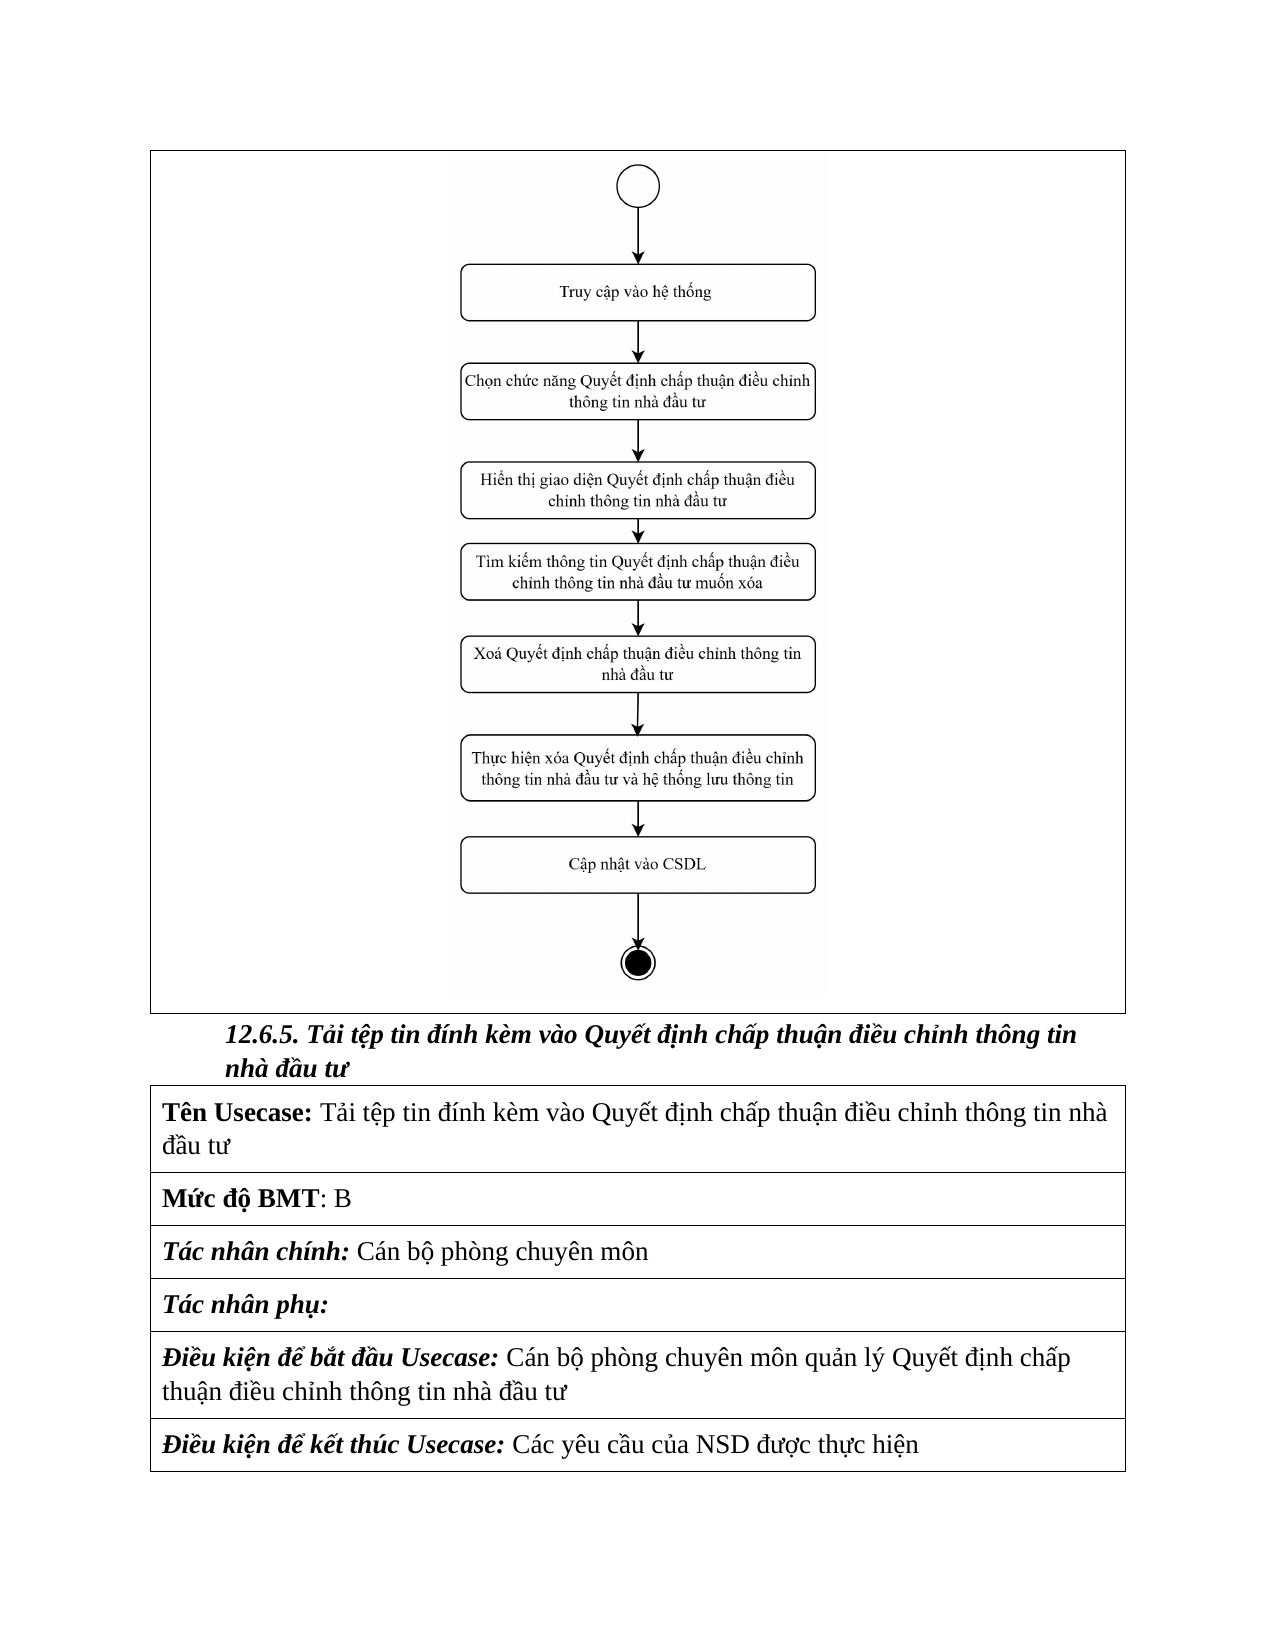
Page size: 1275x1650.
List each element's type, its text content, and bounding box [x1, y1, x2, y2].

table_cell Mức độ BMT: B [151, 1173, 1125, 1225]
subtitle 12.6.5. Tải tệp tin đính kèm vào Quyết định chấp thuận điều chỉnh thông tin nhà đầu tư [225, 1018, 1125, 1083]
table_cell Điều kiện để kết thúc Usecase: Các yêu cầu của NSD được thực hiện [151, 1419, 1125, 1471]
table_cell Tác nhân phụ: [151, 1279, 1125, 1331]
picture [447, 151, 830, 995]
table_cell Sơ đồ hoạt động: [151, 151, 1125, 1013]
table_cell Tác nhân chính: Cán bộ phòng chuyên môn [151, 1226, 1125, 1278]
table_header Tên Usecase: Tải tệp tin đính kèm vào Quyết định chấp thuận điều chỉnh thông tin nhà đầu tư [151, 1086, 1125, 1172]
table_cell Điều kiện để bắt đầu Usecase: Cán bộ phòng chuyên môn quản lý Quyết định chấp thuận điều chỉnh thông tin nhà đầu tư [151, 1332, 1125, 1417]
